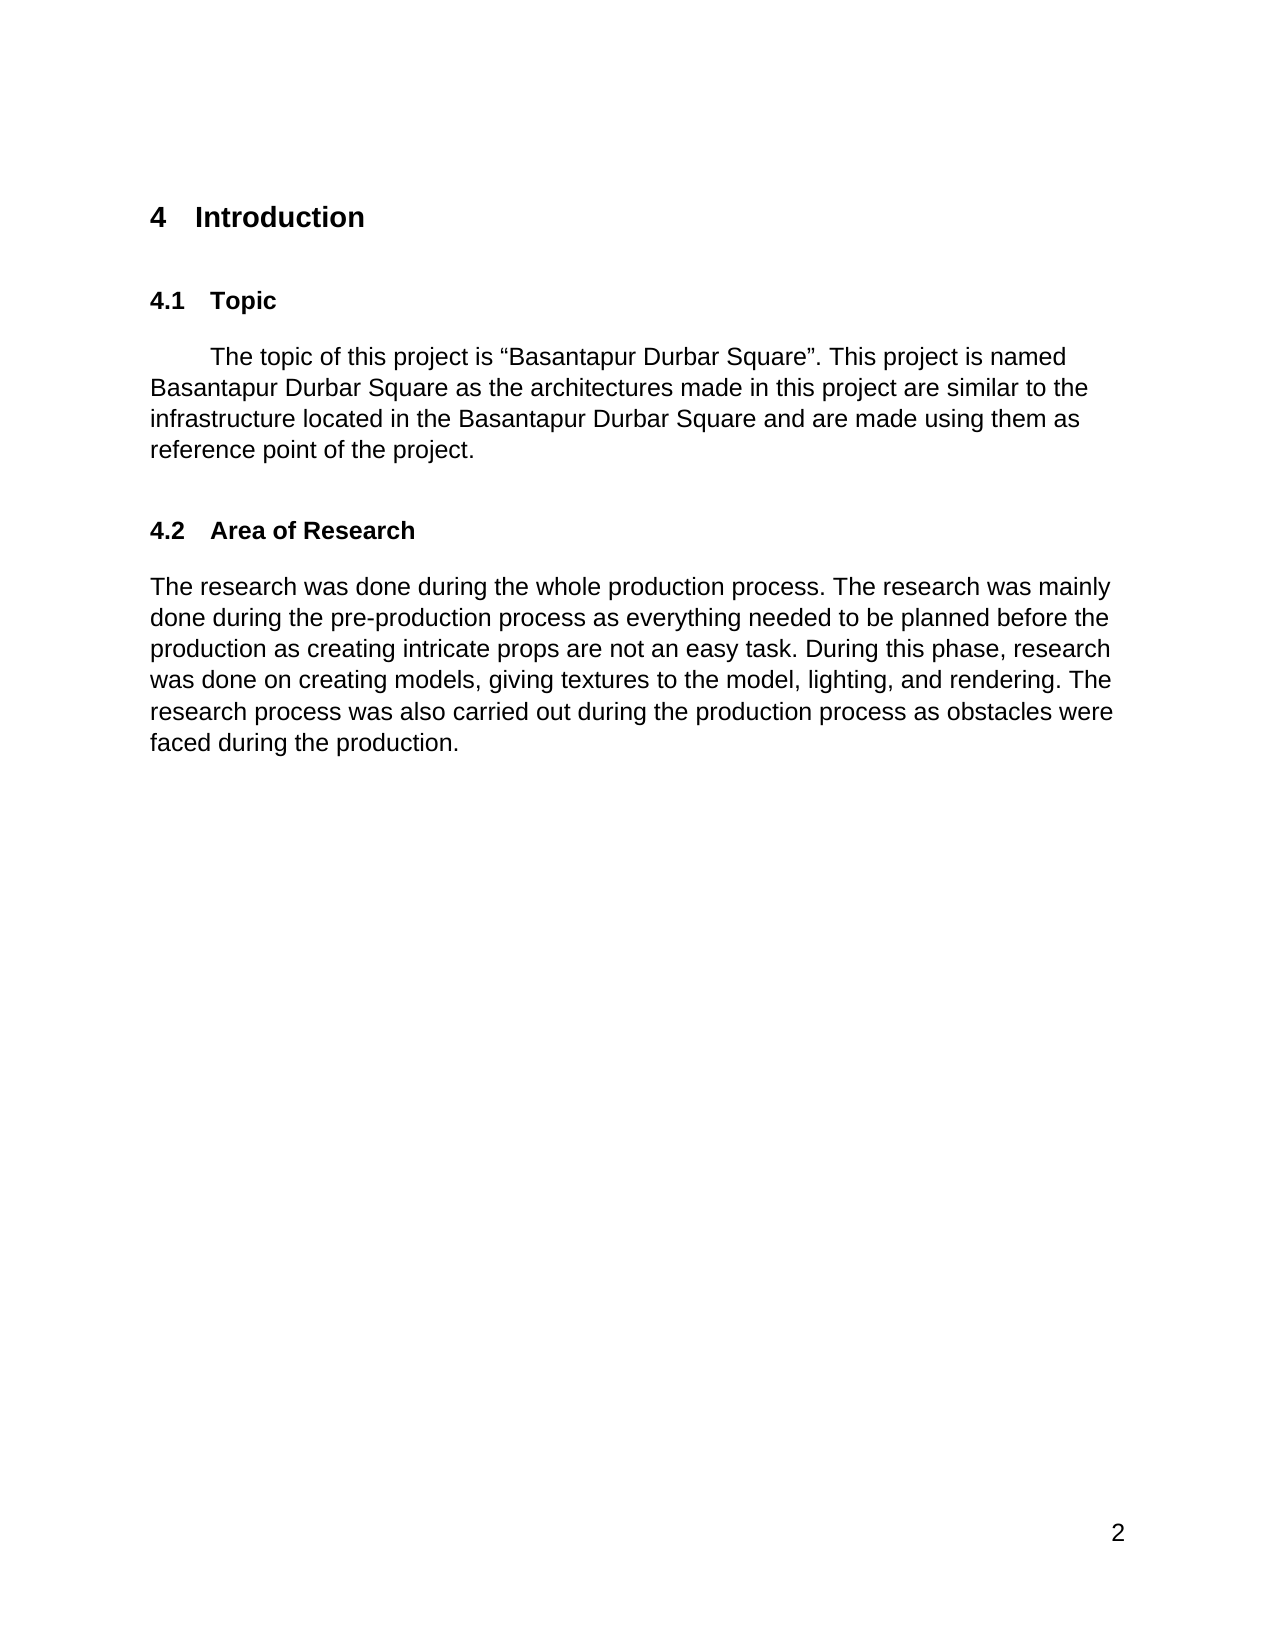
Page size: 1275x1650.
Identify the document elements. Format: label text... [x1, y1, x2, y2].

subtitle Introduction [150, 200, 1125, 233]
subtitle Area of Research [150, 516, 1125, 545]
text The topic of this project is “Basantapur Durbar Square”. This project is named Basantapur Durbar Square as the architectures made in this project are similar to the infrastructure located in the Basantapur Durbar Square and are made using them as reference point of the project. [150, 342, 1125, 464]
text The research was done during the whole production process. The research was mainly done during the pre-production process as everything needed to be planned before the production as creating intricate props are not an easy task. During this phase, research was done on creating models, giving textures to the model, lighting, and rendering. The research process was also carried out during the production process as obstacles were faced during the production. [150, 572, 1125, 756]
subtitle Topic [150, 286, 1125, 315]
